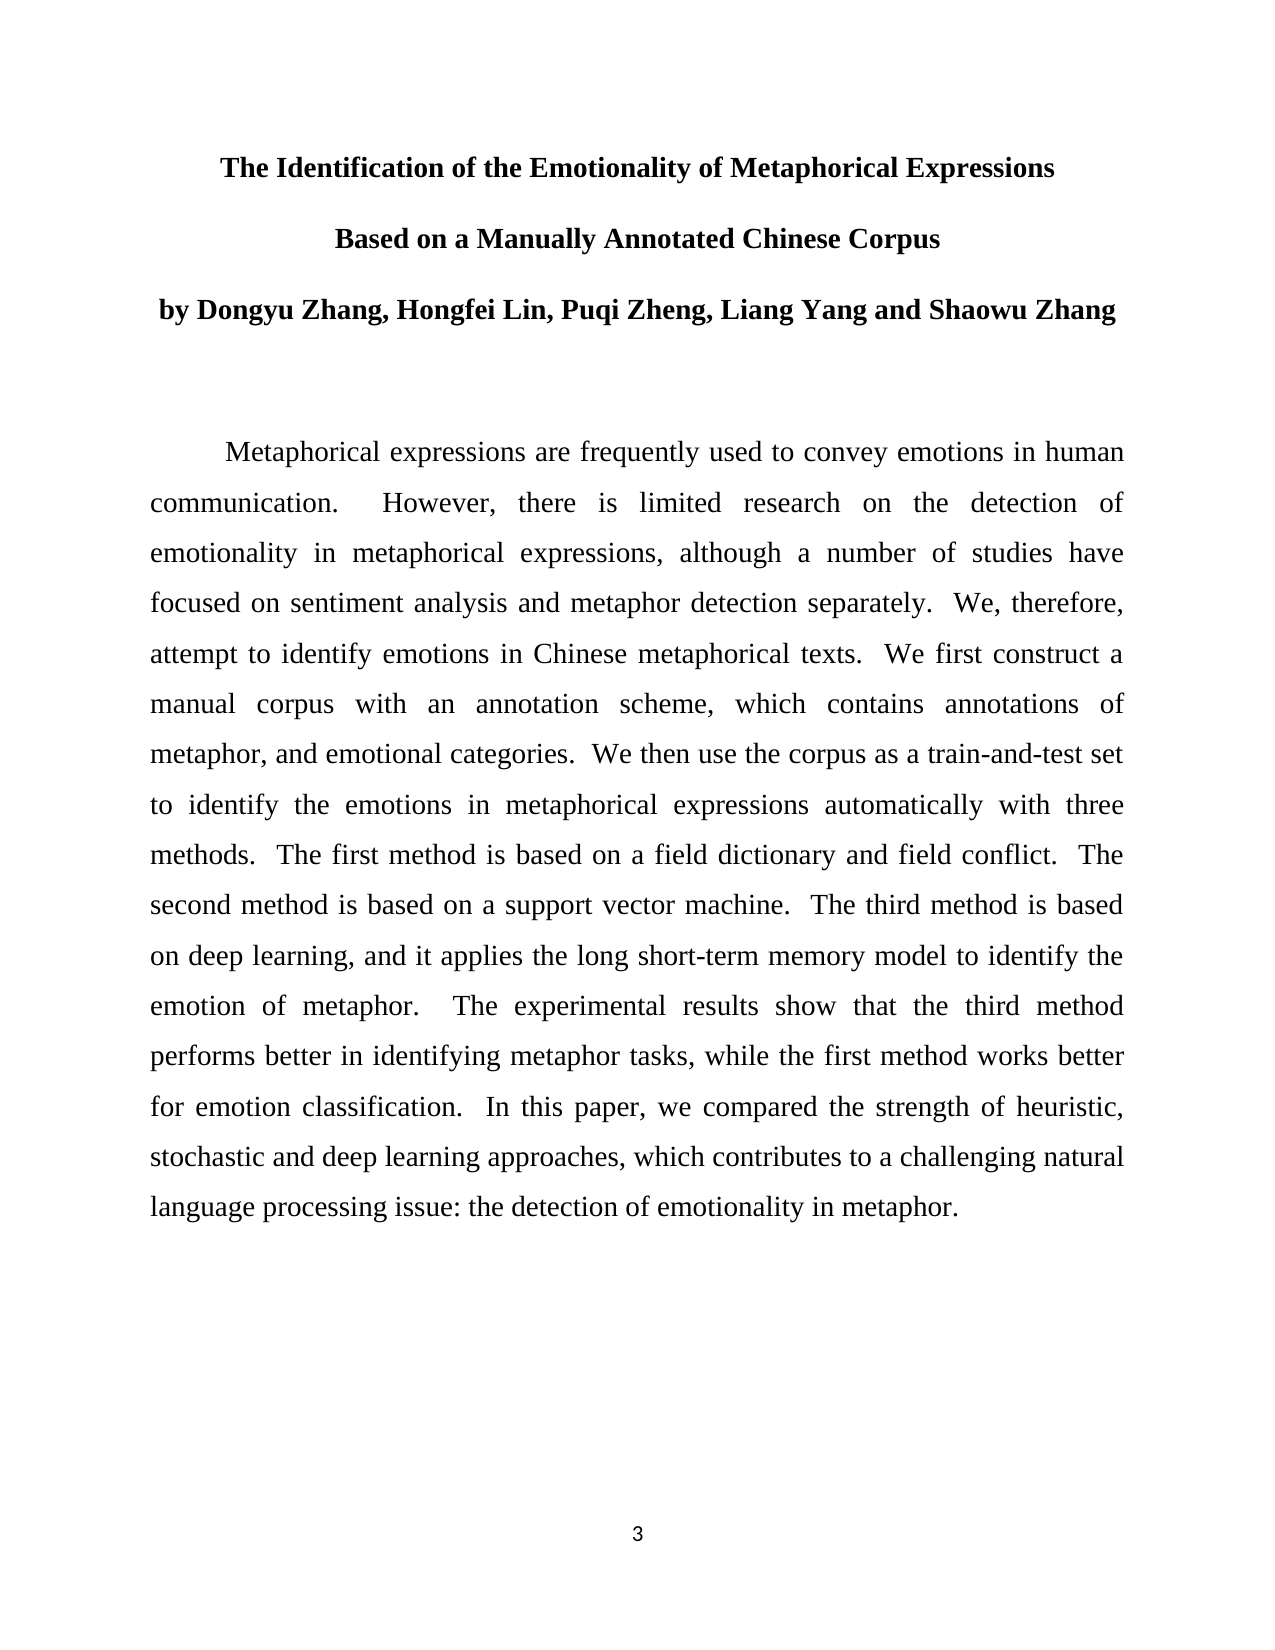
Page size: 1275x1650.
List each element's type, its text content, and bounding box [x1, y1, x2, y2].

text by Dongyu Zhang, Hongfei Lin, Puqi Zheng, Liang Yang and Shaowu Zhang [150, 292, 1125, 326]
text The Identification of the Emotionality of Metaphorical Expressions [150, 150, 1125, 183]
text Metaphorical expressions are frequently used to convey emotions in human communication. However, there is limited research on the detection of emotionality in metaphorical expressions, although a number of studies have focused on sentiment analysis and metaphor detection separately. We, therefore, attempt to identify emotions in Chinese metaphorical texts. We first construct a manual corpus with an annotation scheme, which contains annotations of metaphor, and emotional categories. We then use the corpus as a train-and-test set to identify the emotions in metaphorical expressions automatically with three methods. The first method is based on a field dictionary and field conflict. The second method is based on a support vector machine. The third method is based on deep learning, and it applies the long short-term memory model to identify the emotion of metaphor. The experimental results show that the third method performs better in identifying metaphor tasks, while the first method works better for emotion classification. In this paper, we compared the strength of heuristic, stochastic and deep learning approaches, which contributes to a challenging natural language processing issue: the detection of emotionality in metaphor. [150, 434, 1125, 1223]
text Based on a Manually Annotated Chinese Corpus [150, 221, 1125, 255]
